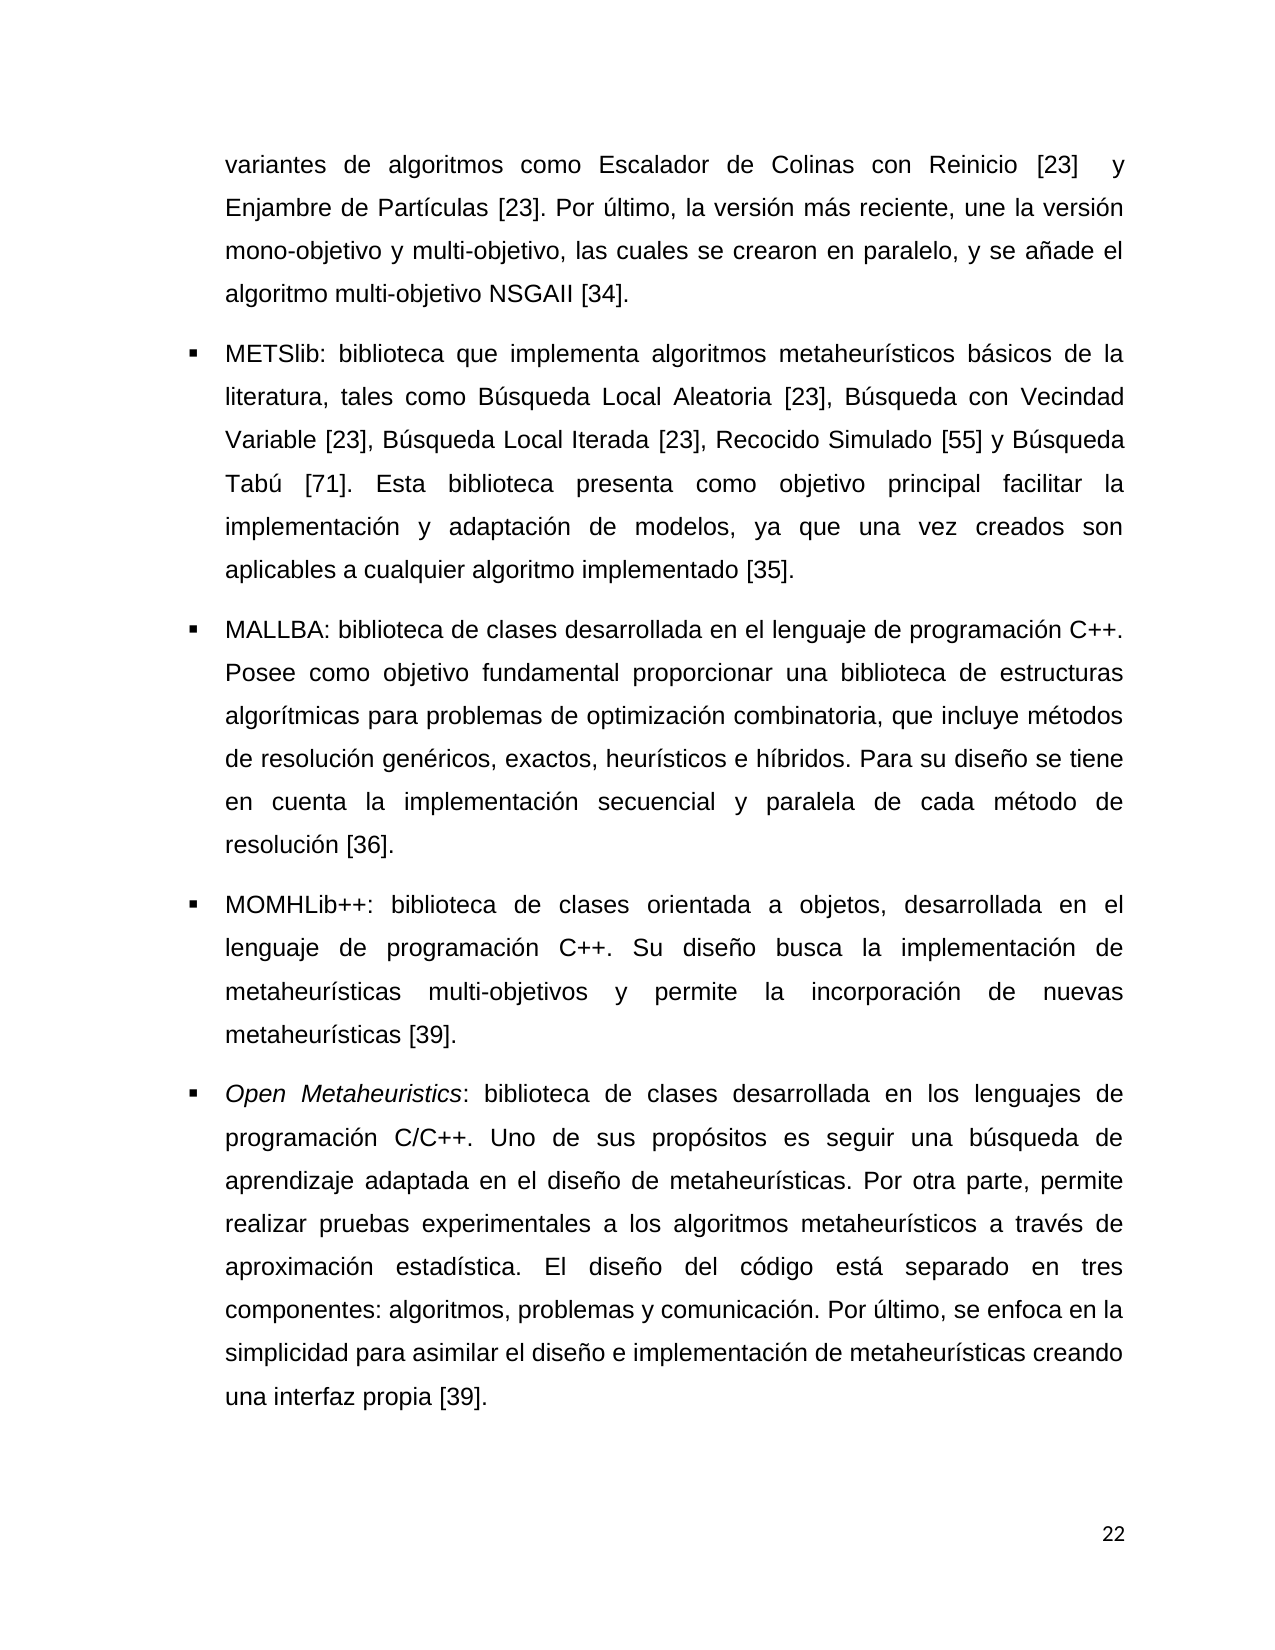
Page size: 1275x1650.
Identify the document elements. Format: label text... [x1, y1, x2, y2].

list MOMHLib++: biblioteca de clases orientada a objetos, desarrollada en el lenguaje de programación C++. Su diseño busca la implementación de metaheurísticas multi-objetivos y permite la incorporación de nuevas metaheurísticas [39]. [187, 890, 1125, 1048]
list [187, 150, 1125, 308]
list METSlib: biblioteca que implementa algoritmos metaheurísticos básicos de la literatura, tales como Búsqueda Local Aleatoria [23], Búsqueda con Vecindad Variable [23], Búsqueda Local Iterada [23], Recocido Simulado [55] y Búsqueda Tabú [71]. Esta biblioteca presenta como objetivo principal facilitar la implementación y adaptación de modelos, ya que una vez creados son aplicables a cualquier algoritmo implementado [35]. [187, 339, 1125, 584]
list Open Metaheuristics: biblioteca de clases desarrollada en los lenguajes de programación C/C++. Uno de sus propósitos es seguir una búsqueda de aprendizaje adaptada en el diseño de metaheurísticas. Por otra parte, permite realizar pruebas experimentales a los algoritmos metaheurísticos a través de aproximación estadística. El diseño del código está separado en tres componentes: algoritmos, problemas y comunicación. Por último, se enfoca en la simplicidad para asimilar el diseño e implementación de metaheurísticas creando una interfaz propia [39]. [187, 1079, 1125, 1410]
list MALLBA: biblioteca de clases desarrollada en el lenguaje de programación C++. Posee como objetivo fundamental proporcionar una biblioteca de estructuras algorítmicas para problemas de optimización combinatoria, que incluye métodos de resolución genéricos, exactos, heurísticos e híbridos. Para su diseño se tiene en cuenta la implementación secuencial y paralela de cada método de resolución [36]. [187, 615, 1125, 859]
